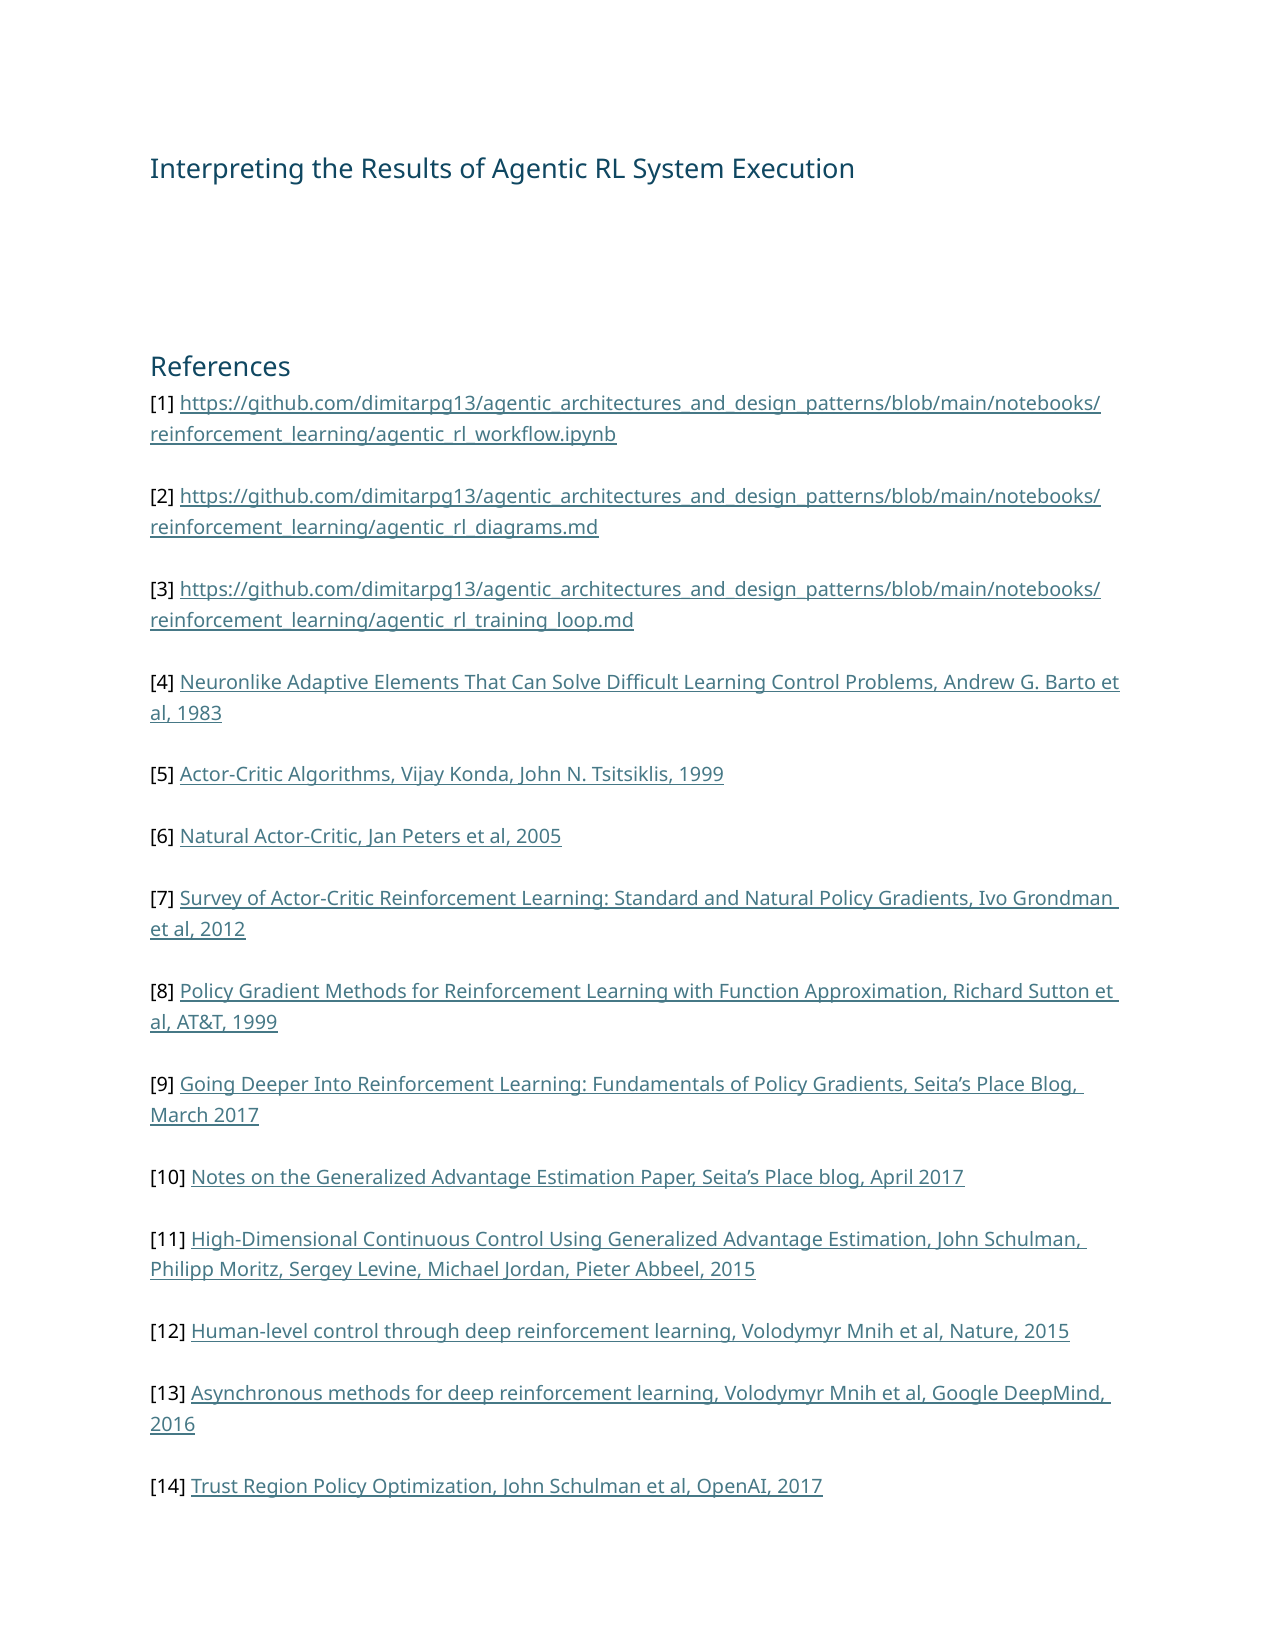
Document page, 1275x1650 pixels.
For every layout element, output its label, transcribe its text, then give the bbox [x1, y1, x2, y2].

text [3] https://github.com/dimitarpg13/agentic_architectures_and_design_patterns/blob/main/notebooks/reinforcement_learning/agentic_rl_training_loop.md [150, 575, 1125, 633]
text [9] Going Deeper Into Reinforcement Learning: Fundamentals of Policy Gradients, Seita’s Place Blog, March 2017 [150, 1070, 1125, 1128]
text [6] Natural Actor-Critic, Jan Peters et al, 2005 [150, 823, 1125, 849]
text [4] Neuronlike Adaptive Elements That Can Solve Difficult Learning Control Problems, Andrew G. Barto et al, 1983 [150, 668, 1125, 726]
text [7] Survey of Actor-Critic Reinforcement Learning: Standard and Natural Policy Gradients, Ivo Grondman et al, 2012 [150, 884, 1125, 942]
text [12] Human-level control through deep reinforcement learning, Volodymyr Mnih et al, Nature, 2015 [150, 1318, 1125, 1344]
text [5] Actor-Critic Algorithms, Vijay Konda, John N. Tsitsiklis, 1999 [150, 761, 1125, 788]
subtitle References [150, 347, 1125, 384]
text [11] High-Dimensional Continuous Control Using Generalized Advantage Estimation, John Schulman, Philipp Moritz, Sergey Levine, Michael Jordan, Pieter Abbeel, 2015 [150, 1225, 1125, 1283]
text [13] Asynchronous methods for deep reinforcement learning, Volodymyr Mnih et al, Google DeepMind, 2016 [150, 1379, 1125, 1437]
text [2] https://github.com/dimitarpg13/agentic_architectures_and_design_patterns/blob/main/notebooks/reinforcement_learning/agentic_rl_diagrams.md [150, 482, 1125, 540]
subtitle Interpreting the Results of Agentic RL System Execution [150, 150, 1125, 187]
text [8] Policy Gradient Methods for Reinforcement Learning with Function Approximation, Richard Sutton et al, AT&T, 1999 [150, 977, 1125, 1035]
text [10] Notes on the Generalized Advantage Estimation Paper, Seita’s Place blog, April 2017 [150, 1163, 1125, 1190]
text [1] https://github.com/dimitarpg13/agentic_architectures_and_design_patterns/blob/main/notebooks/reinforcement_learning/agentic_rl_workflow.ipynb [150, 389, 1125, 447]
text [14] Trust Region Policy Optimization, John Schulman et al, OpenAI, 2017 [150, 1472, 1125, 1499]
